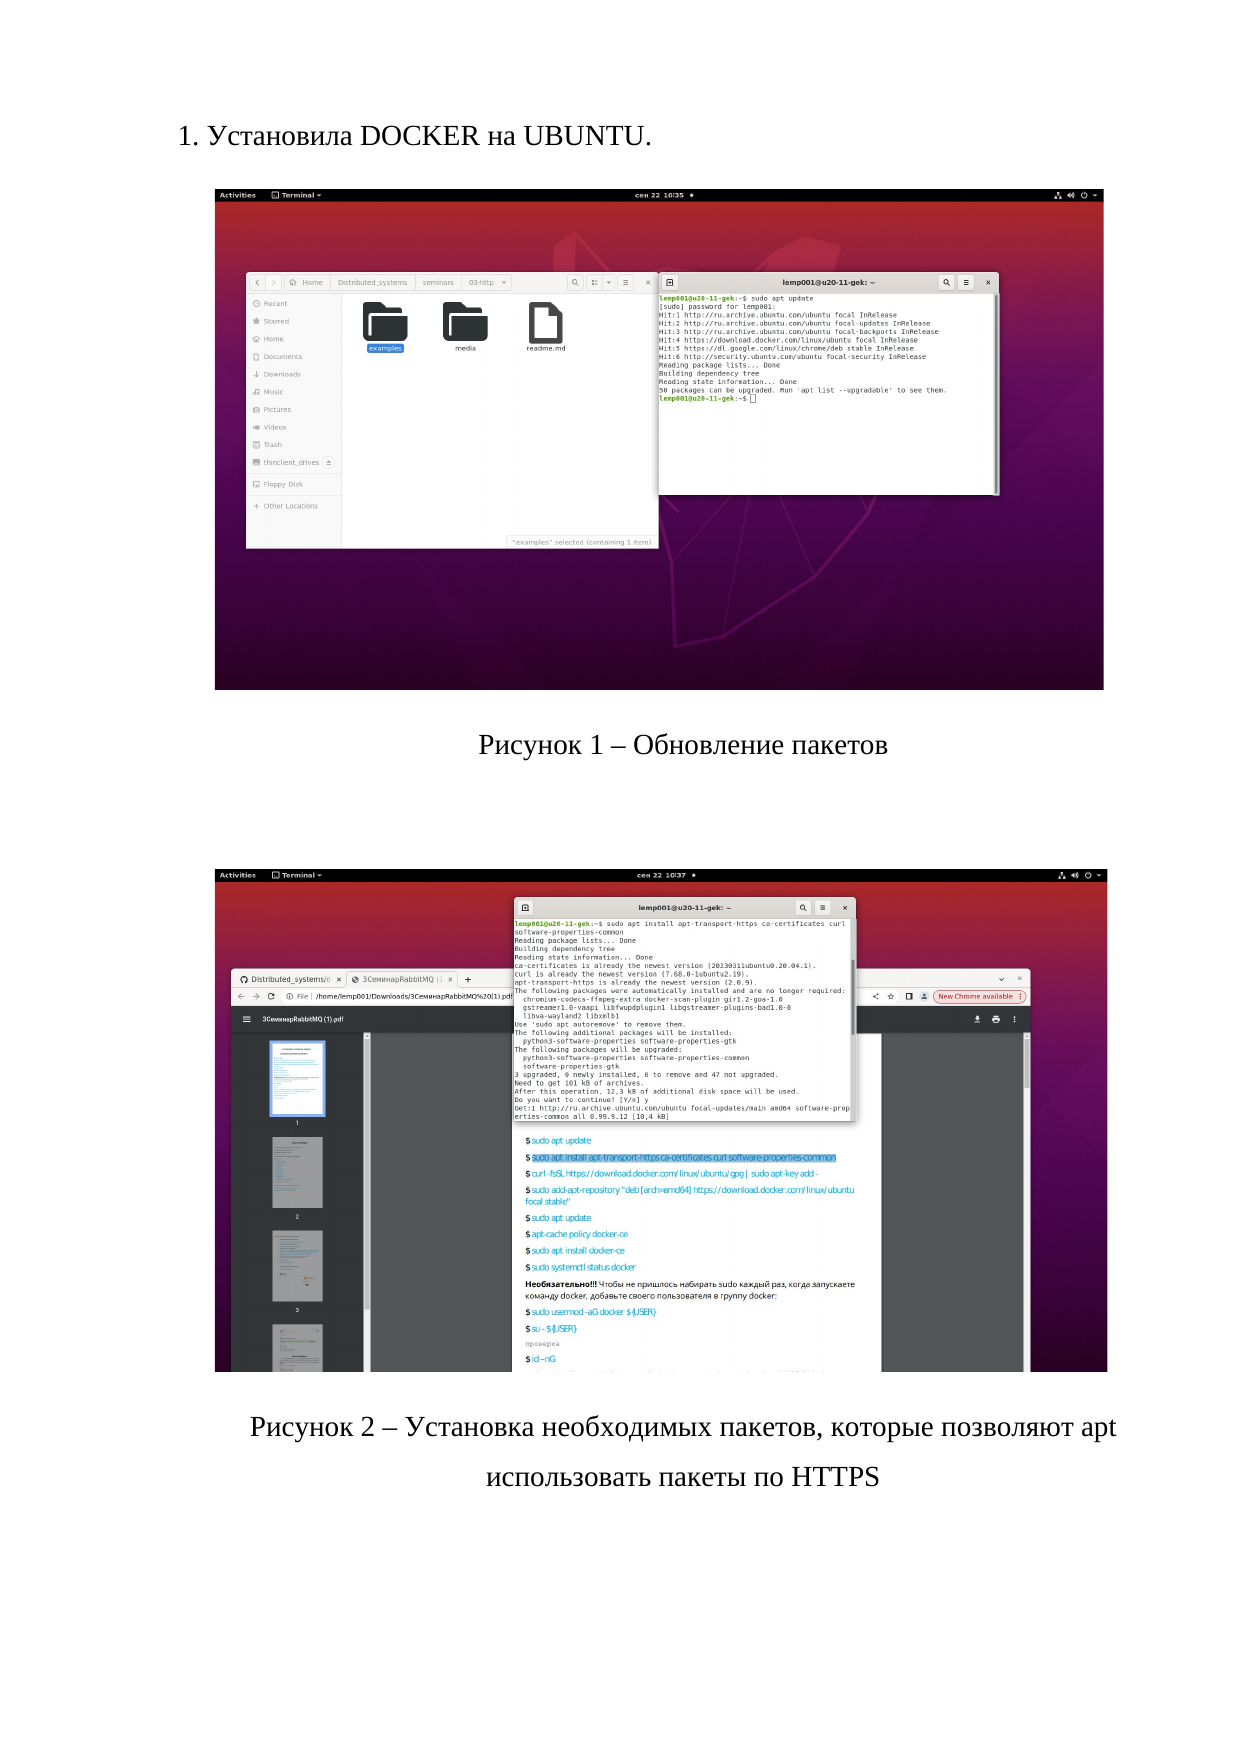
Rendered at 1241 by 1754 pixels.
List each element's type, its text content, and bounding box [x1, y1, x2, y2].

picture [214, 189, 1104, 690]
text Рисунок 1 – Обновление пакетов [215, 727, 1152, 760]
text Рисунок 2 – Установка необходимых пакетов, которые позволяют apt использовать пакеты по HTTPS [215, 1409, 1152, 1493]
picture [214, 869, 1108, 1372]
text 1. Установила DOCKER на UBUNTU. [177, 118, 1152, 152]
